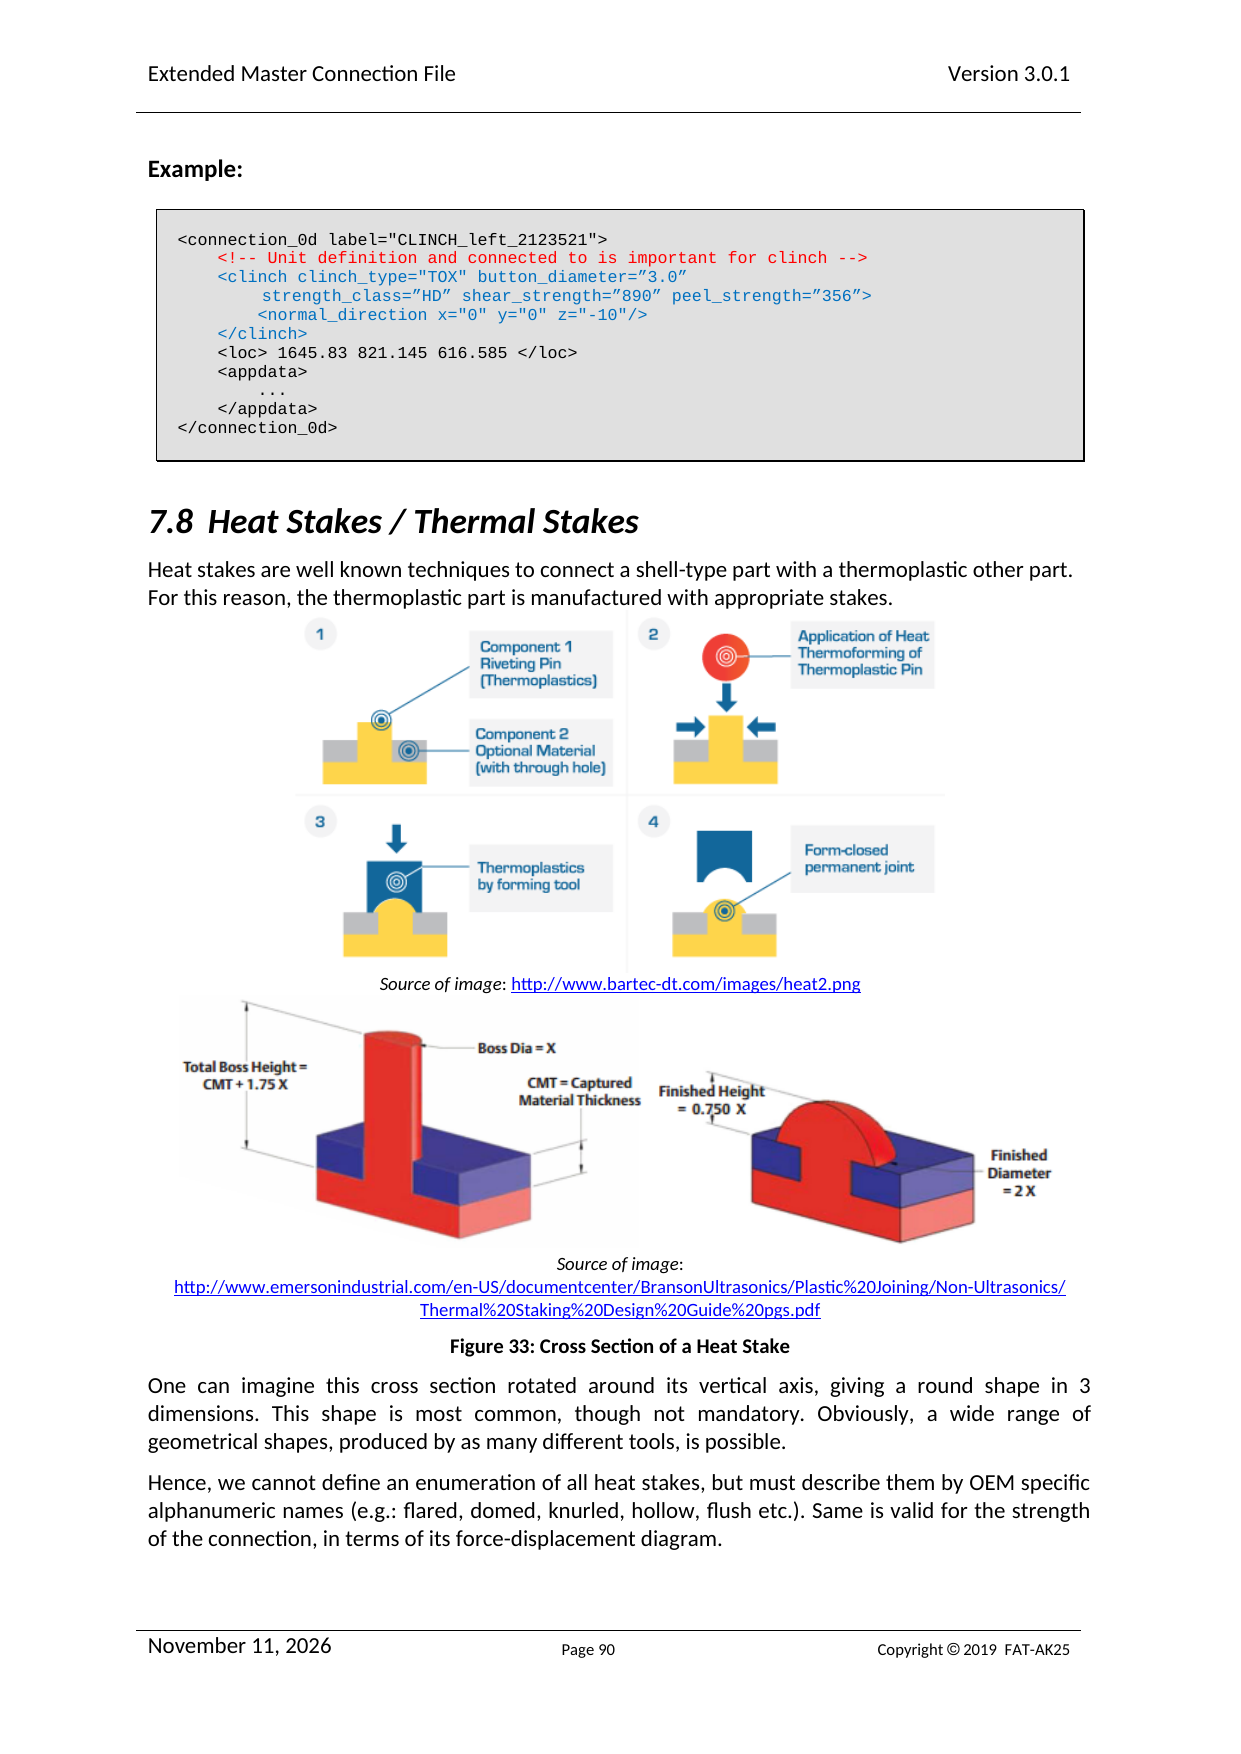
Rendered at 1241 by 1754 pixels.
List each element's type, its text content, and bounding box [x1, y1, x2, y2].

picture [177, 995, 1063, 1253]
text <appdata> [157, 360, 1083, 379]
text One can imagine this cross section rotated around its vertical axis, giving a round shape in 3 dimensions. This shape is most common, though not mandatory. Obviously, a wide range of geometrical shapes, produced by as many different tools, is possible. [148, 1371, 1092, 1456]
text Figure 33: Cross Section of a Heat Stake [148, 1333, 1092, 1359]
text Heat stakes are well known techniques to connect a shell-type part with a thermoplastic other part. [148, 555, 1092, 583]
text Source of image: [148, 1252, 1092, 1275]
picture [295, 610, 945, 973]
subtitle Heat Stakes / Thermal Stakes [148, 499, 1092, 542]
text Hence, we cannot define an enumeration of all heat stakes, but must describe them by OEM specific alphanumeric names (e.g.: flared, domed, knurled, hollow, flush etc.). Same is valid for the strength of the connection, in terms of its force-displacement diagram. [148, 1468, 1092, 1552]
text ... [157, 379, 1083, 398]
text </clinch> [157, 322, 1083, 341]
text <clinch clinch_type="TOX" button_diameter=”3.0” [157, 266, 1083, 284]
text Source of image: http://www.bartec-dt.com/images/heat2.png [148, 972, 1092, 995]
text </connection_0d> [157, 417, 1083, 435]
text strength_class=”HD” shear_strength=”890” peel_strength=”356”> [157, 284, 1083, 303]
text For this reason, the thermoplastic part is manufactured with appropriate stakes. [148, 583, 1092, 611]
text <normal_direction x="0" y="0" z="-10"/> [157, 303, 1083, 322]
text Example: [148, 154, 1092, 184]
text <!-- Unit definition and connected to is important for clinch --> [157, 247, 1083, 266]
text <connection_0d label="CLINCH_left_2123521"> [157, 228, 1083, 247]
text <loc> 1645.83 821.145 616.585 </loc> [157, 341, 1083, 360]
text </appdata> [157, 398, 1083, 417]
text http://www.emersonindustrial.com/en-US/documentcenter/BransonUltrasonics/Plastic%20Joining/Non-Ultrasonics/Thermal%20Staking%20Design%20Guide%20pgs.pdf [148, 1275, 1092, 1321]
